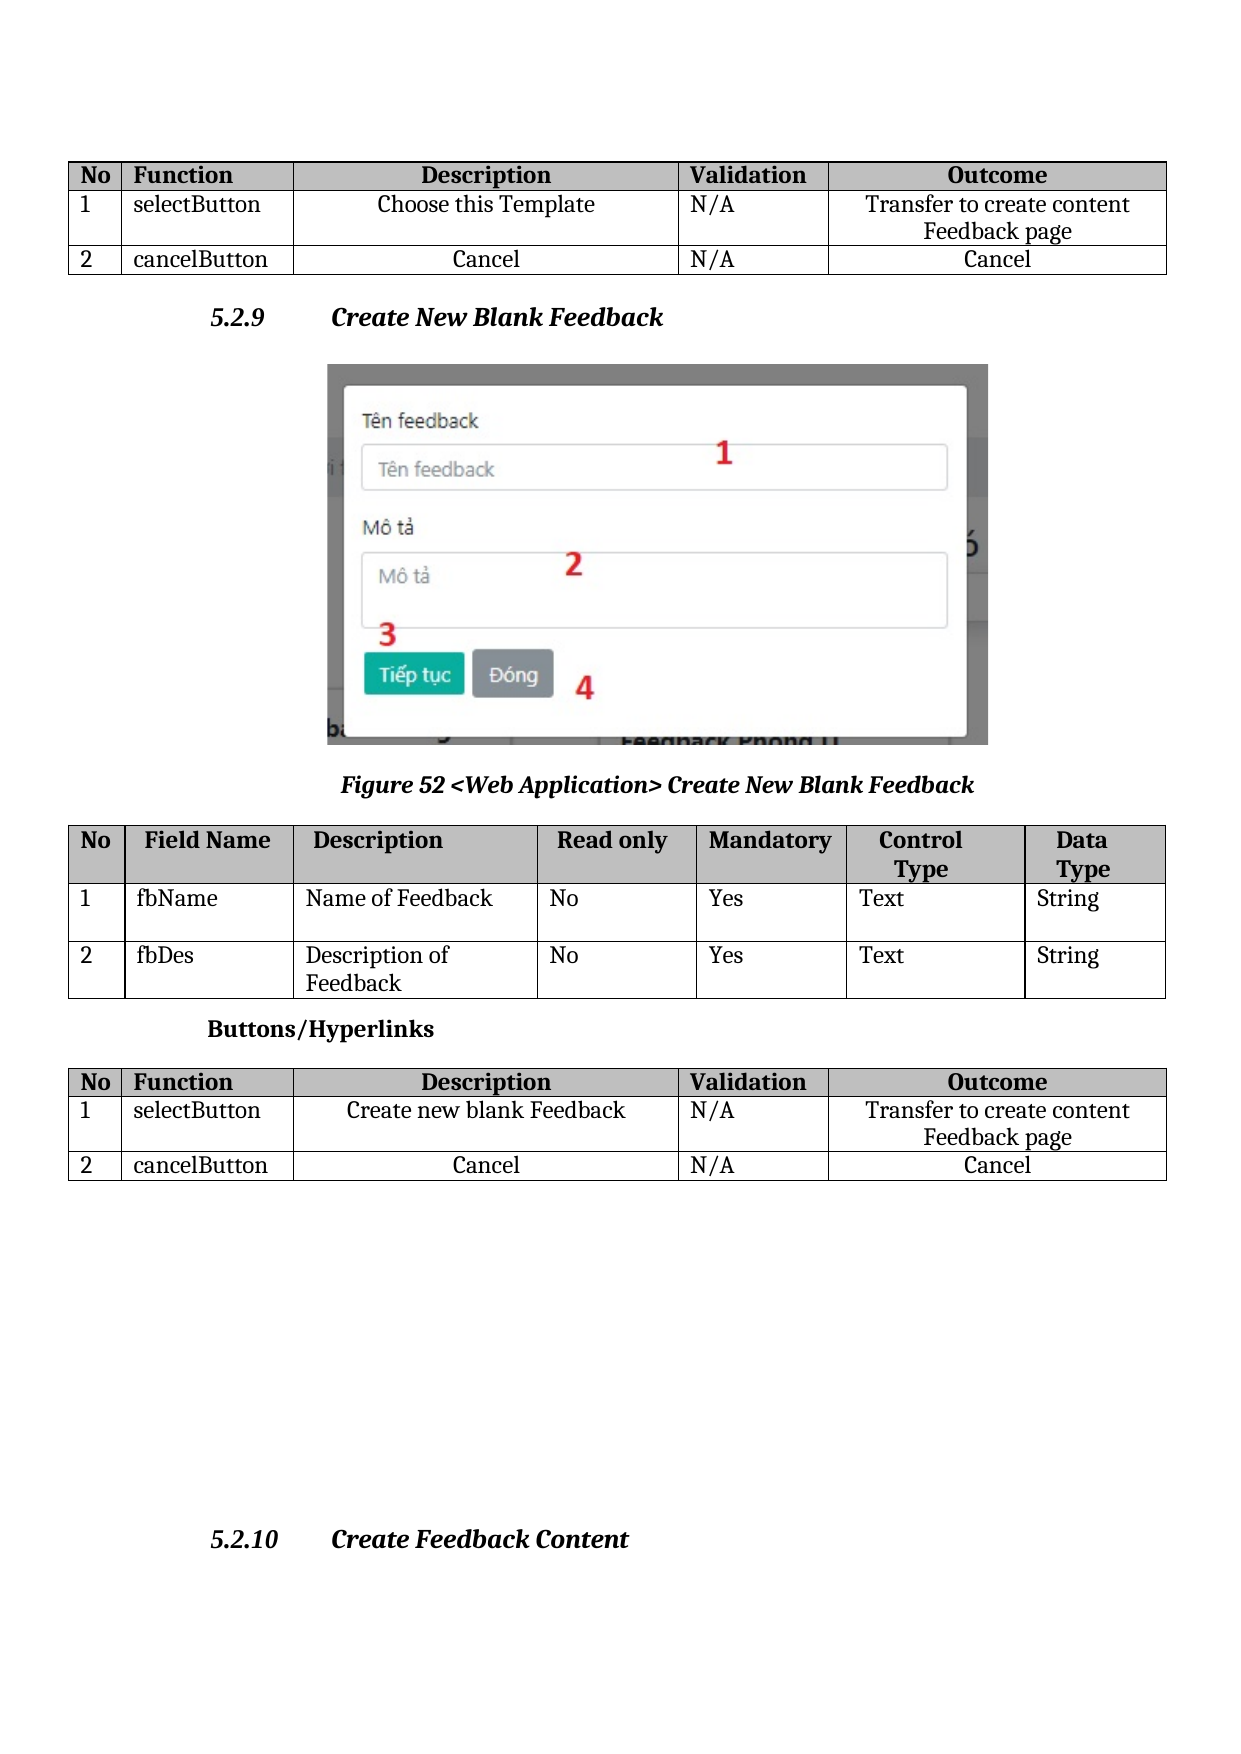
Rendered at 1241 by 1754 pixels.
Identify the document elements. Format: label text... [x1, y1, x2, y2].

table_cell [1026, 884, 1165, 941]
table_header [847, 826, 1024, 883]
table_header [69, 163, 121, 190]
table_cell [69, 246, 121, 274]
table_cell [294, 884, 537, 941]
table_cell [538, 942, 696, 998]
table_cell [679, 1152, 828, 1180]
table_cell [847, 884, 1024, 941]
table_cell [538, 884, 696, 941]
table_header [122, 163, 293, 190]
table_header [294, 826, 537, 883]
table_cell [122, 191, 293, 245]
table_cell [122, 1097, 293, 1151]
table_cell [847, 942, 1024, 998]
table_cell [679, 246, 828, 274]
list Create Feedback Content [210, 1524, 1209, 1556]
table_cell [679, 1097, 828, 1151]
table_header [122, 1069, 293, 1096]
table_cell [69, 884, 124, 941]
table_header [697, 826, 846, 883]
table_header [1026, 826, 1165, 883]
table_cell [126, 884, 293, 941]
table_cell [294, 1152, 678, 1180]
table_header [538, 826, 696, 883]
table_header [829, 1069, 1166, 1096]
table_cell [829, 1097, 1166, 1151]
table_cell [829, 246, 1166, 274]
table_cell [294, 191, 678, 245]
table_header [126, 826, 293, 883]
text Figure 52 <Web Application> Create New Blank Feedback [106, 771, 1209, 799]
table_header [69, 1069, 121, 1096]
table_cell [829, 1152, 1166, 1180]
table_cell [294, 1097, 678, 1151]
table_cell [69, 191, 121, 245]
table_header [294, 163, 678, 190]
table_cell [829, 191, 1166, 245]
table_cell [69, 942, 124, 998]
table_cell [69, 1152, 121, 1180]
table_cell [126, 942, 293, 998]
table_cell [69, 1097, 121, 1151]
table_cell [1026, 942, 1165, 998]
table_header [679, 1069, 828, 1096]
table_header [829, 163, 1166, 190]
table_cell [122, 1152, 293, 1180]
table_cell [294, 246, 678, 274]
text Buttons/Hyperlinks [207, 1015, 1209, 1044]
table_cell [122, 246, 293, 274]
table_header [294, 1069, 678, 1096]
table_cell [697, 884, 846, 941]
list Create New Blank Feedback [210, 301, 1209, 333]
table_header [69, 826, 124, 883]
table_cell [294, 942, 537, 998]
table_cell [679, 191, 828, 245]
picture [327, 364, 989, 745]
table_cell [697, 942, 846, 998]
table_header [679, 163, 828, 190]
